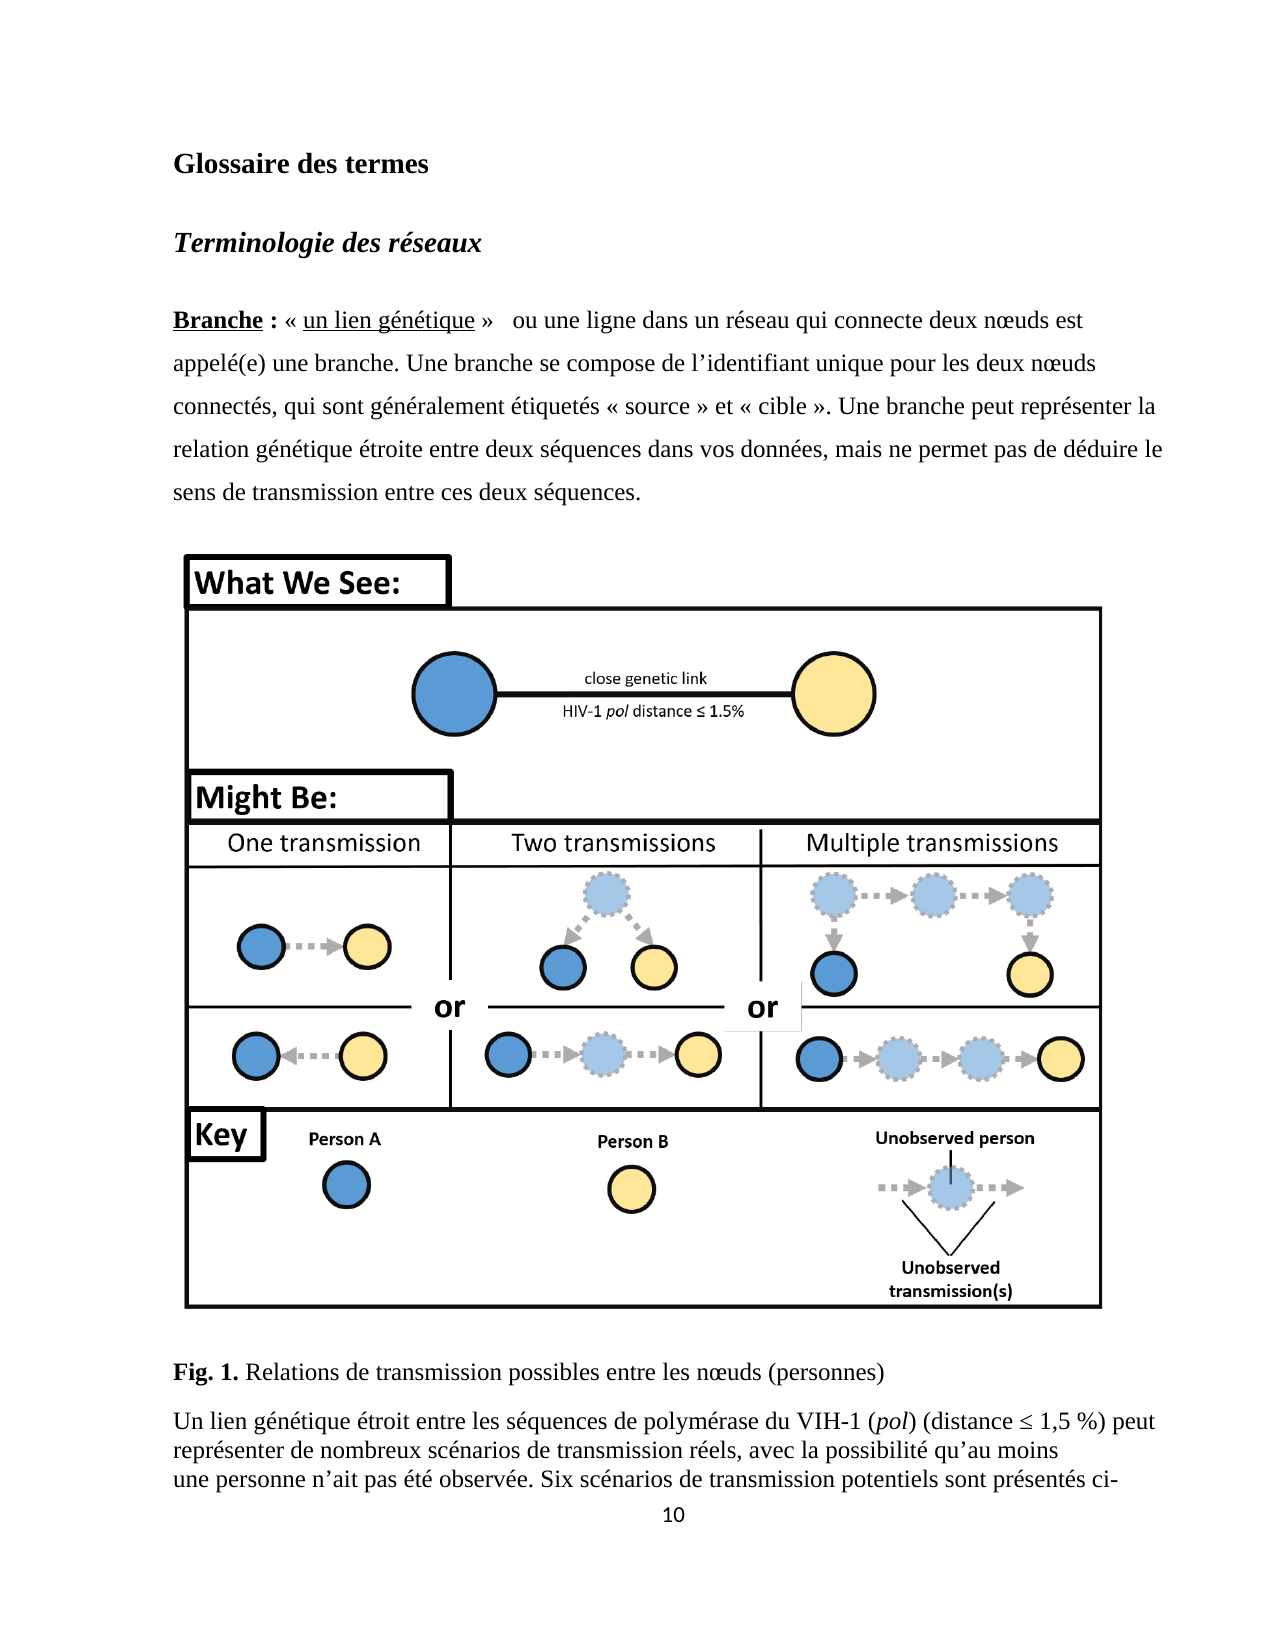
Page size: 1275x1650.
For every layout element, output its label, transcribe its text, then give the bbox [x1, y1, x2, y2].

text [173, 1406, 1173, 1493]
text Branche : « un lien génétique » ou une ligne dans un réseau qui connecte deux nœuds est appelé(e) une branche. Une branche se compose de l’identifiant unique pour les deux nœuds connectés, qui sont généralement étiquetés « source » et « cible ». Une branche peut représenter la relation génétique étroite entre deux séquences dans vos données, mais ne permet pas de déduire le sens de transmission entre ces deux séquences. [173, 305, 1173, 506]
picture [172, 549, 1103, 1314]
text Fig. 1. Relations de transmission possibles entre les nœuds (personnes) [173, 1357, 1173, 1386]
text Glossaire des termes [173, 146, 1173, 179]
text Terminologie des réseaux [173, 225, 1173, 259]
